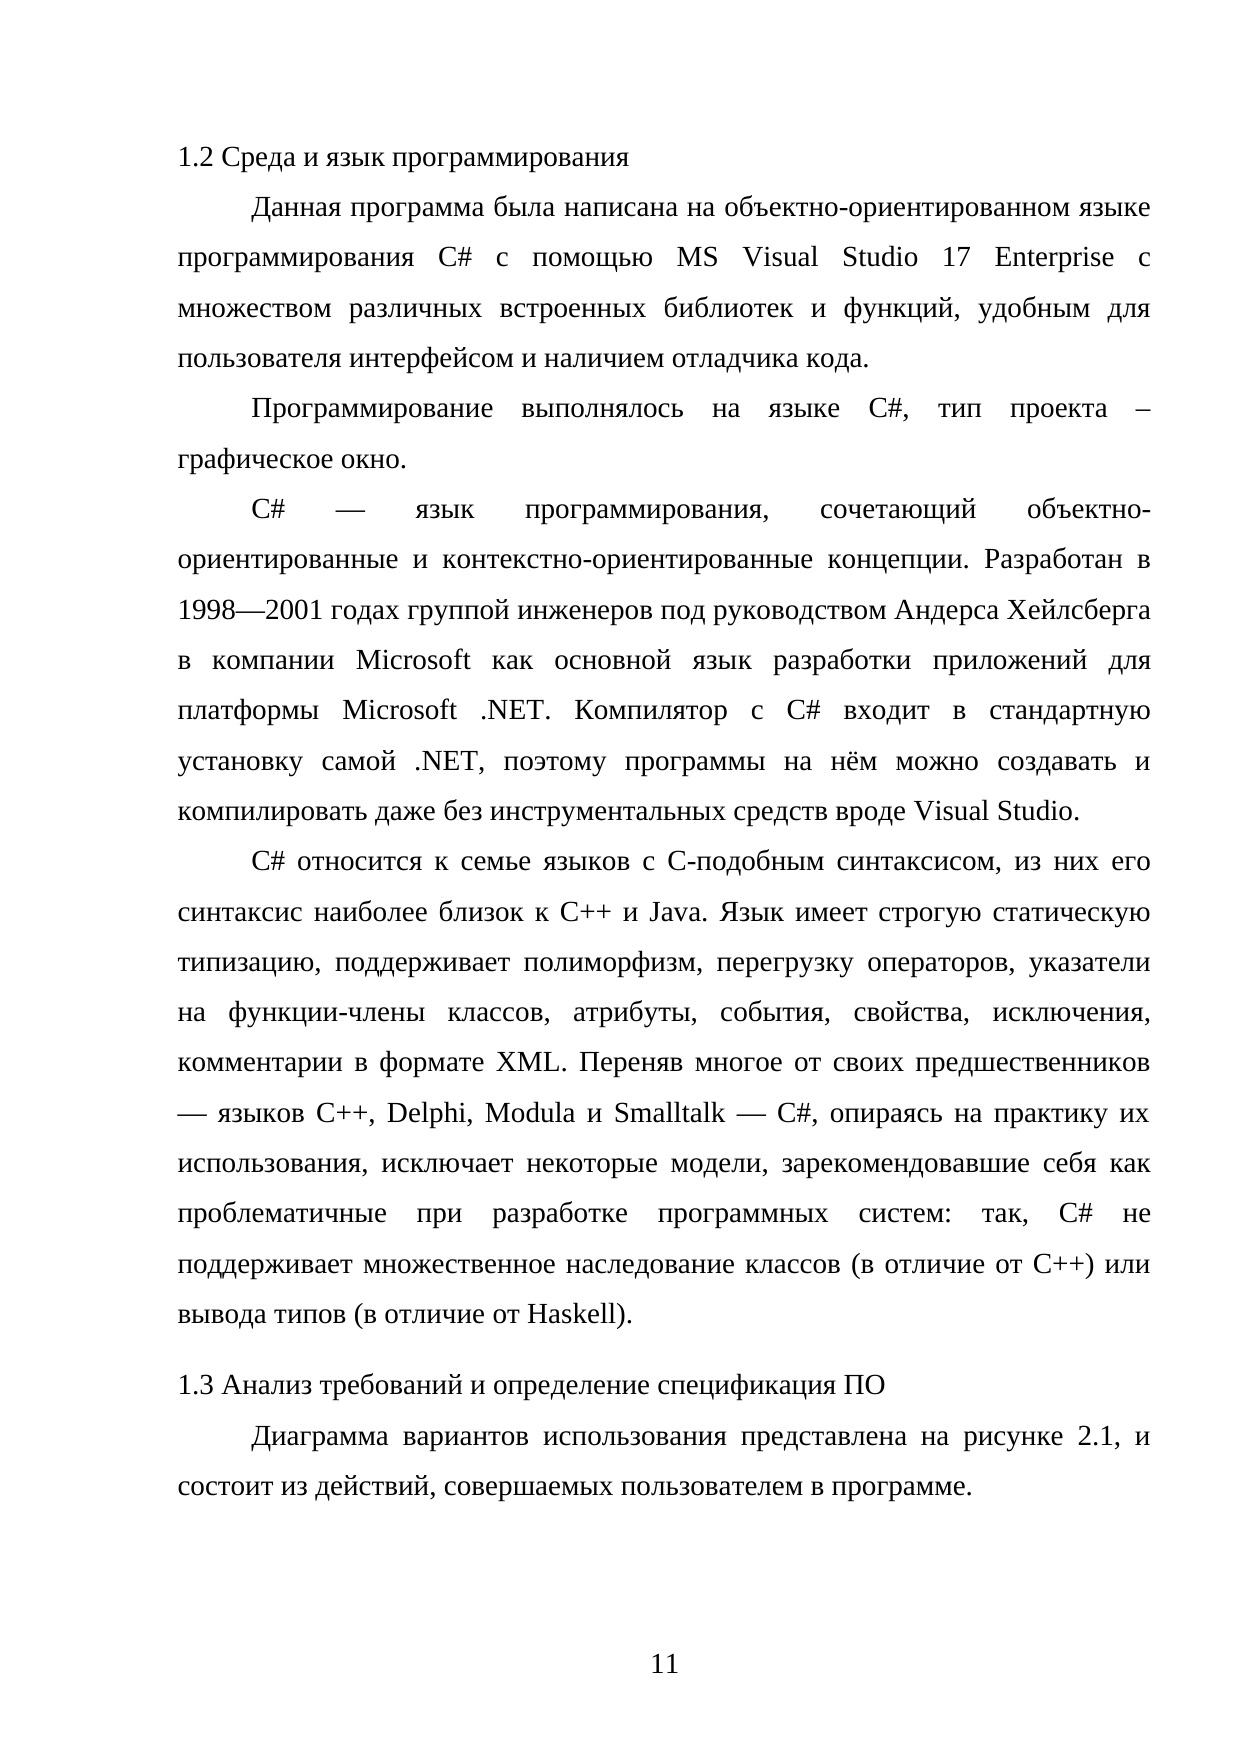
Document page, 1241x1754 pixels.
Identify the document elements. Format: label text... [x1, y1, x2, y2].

text C# — язык программирования, сочетающий объектно-ориентированные и контекстно-ориентированные концепции. Разработан в 1998—2001 годах группой инженеров под руководством Андерсa Хейлсбергa в компании Microsoft как основной язык разработки приложений для платформы Microsoft .NET. Компилятор с C# входит в стандартную установку самой .NET, поэтому программы на нём можно создавать и компилировать даже без инструментальных средств вроде Visual Studio. [177, 491, 1152, 827]
subtitle 1.2 Среда и язык программирования [177, 139, 1152, 172]
text Данная программа была написана на объектно-ориентированном языке программирования C# с помощью MS Visual Studio 17 Enterprise с множеством различных встроенных библиотек и функций, удобным для пользователя интерфейсом и наличием отладчика кода. [177, 189, 1152, 374]
text Диаграмма вариантов использования представлена на рисунке 2.1, и состоит из действий, совершаемых пользователем в программе. [177, 1418, 1152, 1501]
text C# относится к семье языков с C-подобным синтаксисом, из них его синтаксис наиболее близок к C++ и Java. Язык имеет строгую статическую типизацию, поддерживает полиморфизм, перегрузку операторов, указатели на функции-члены классов, атрибуты, события, свойства, исключения, комментарии в формате XML. Переняв многое от своих предшественников — языков C++, Delphi, Modula и Smalltalk — С#, опираясь на практику их использования, исключает некоторые модели, зарекомендовавшие себя как проблематичные при разработке программных систем: так, C# не поддерживает множественное наследование классов (в отличие от C++) или вывода типов (в отличие от Haskell). [177, 843, 1152, 1330]
subtitle 1.3 Анализ требований и определение спецификация ПО [177, 1367, 1152, 1401]
text Программирование выполнялось на языке C#, тип проекта – графическое окно. [177, 391, 1152, 474]
